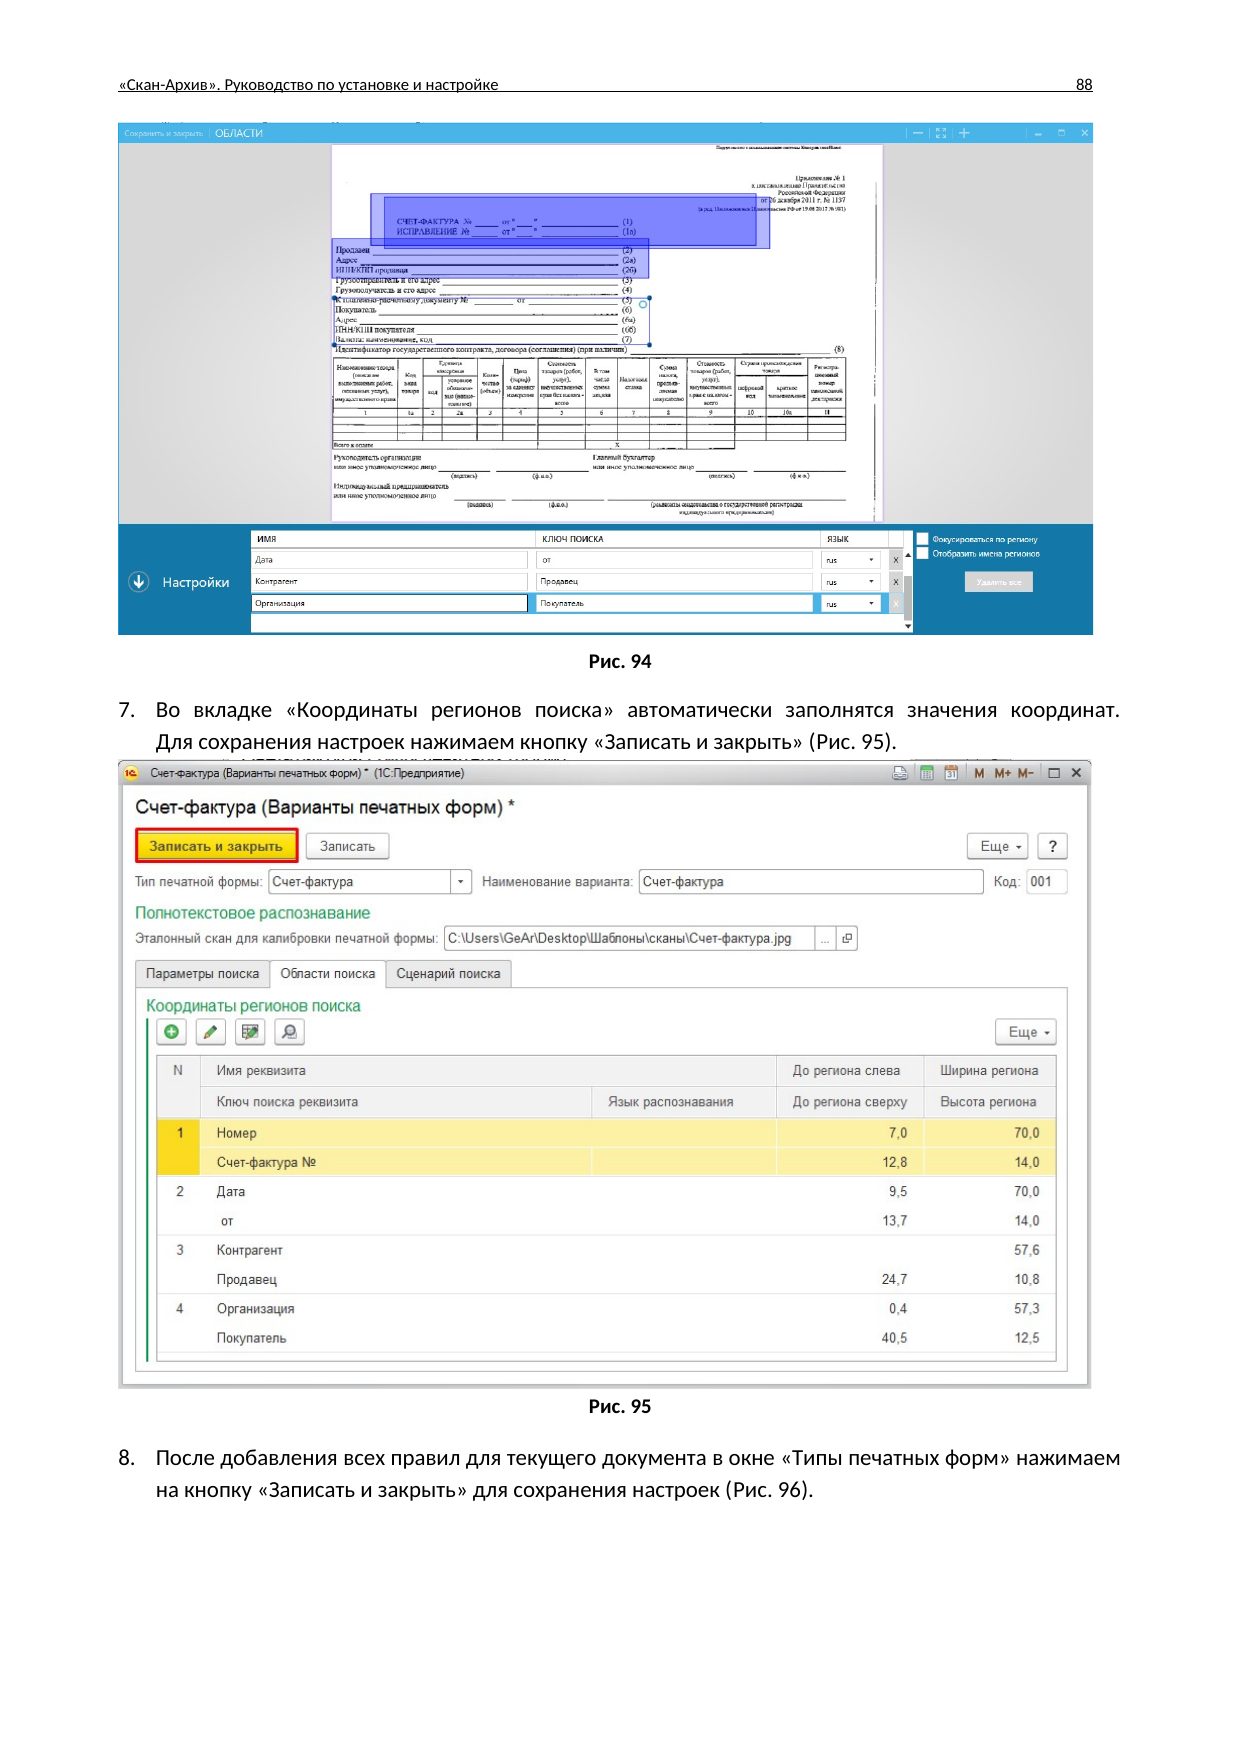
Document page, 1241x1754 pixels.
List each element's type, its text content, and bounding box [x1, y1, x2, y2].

list После добавления всех правил для текущего документа в окне «Типы печатных форм» нажимаем на кнопку «Записать и закрыть» для сохранения настроек (Рис. 96). [118, 1443, 1122, 1503]
text Рис. 94 [118, 648, 1122, 674]
picture [118, 759, 1092, 1389]
text Рис. 95 [118, 1393, 1122, 1418]
picture [118, 122, 1094, 635]
list Во вкладке «Координаты регионов поиска» автоматически заполнятся значения координат. Для сохранения настроек нажимаем кнопку «Записать и закрыть» (Рис. 95). [118, 695, 1122, 755]
